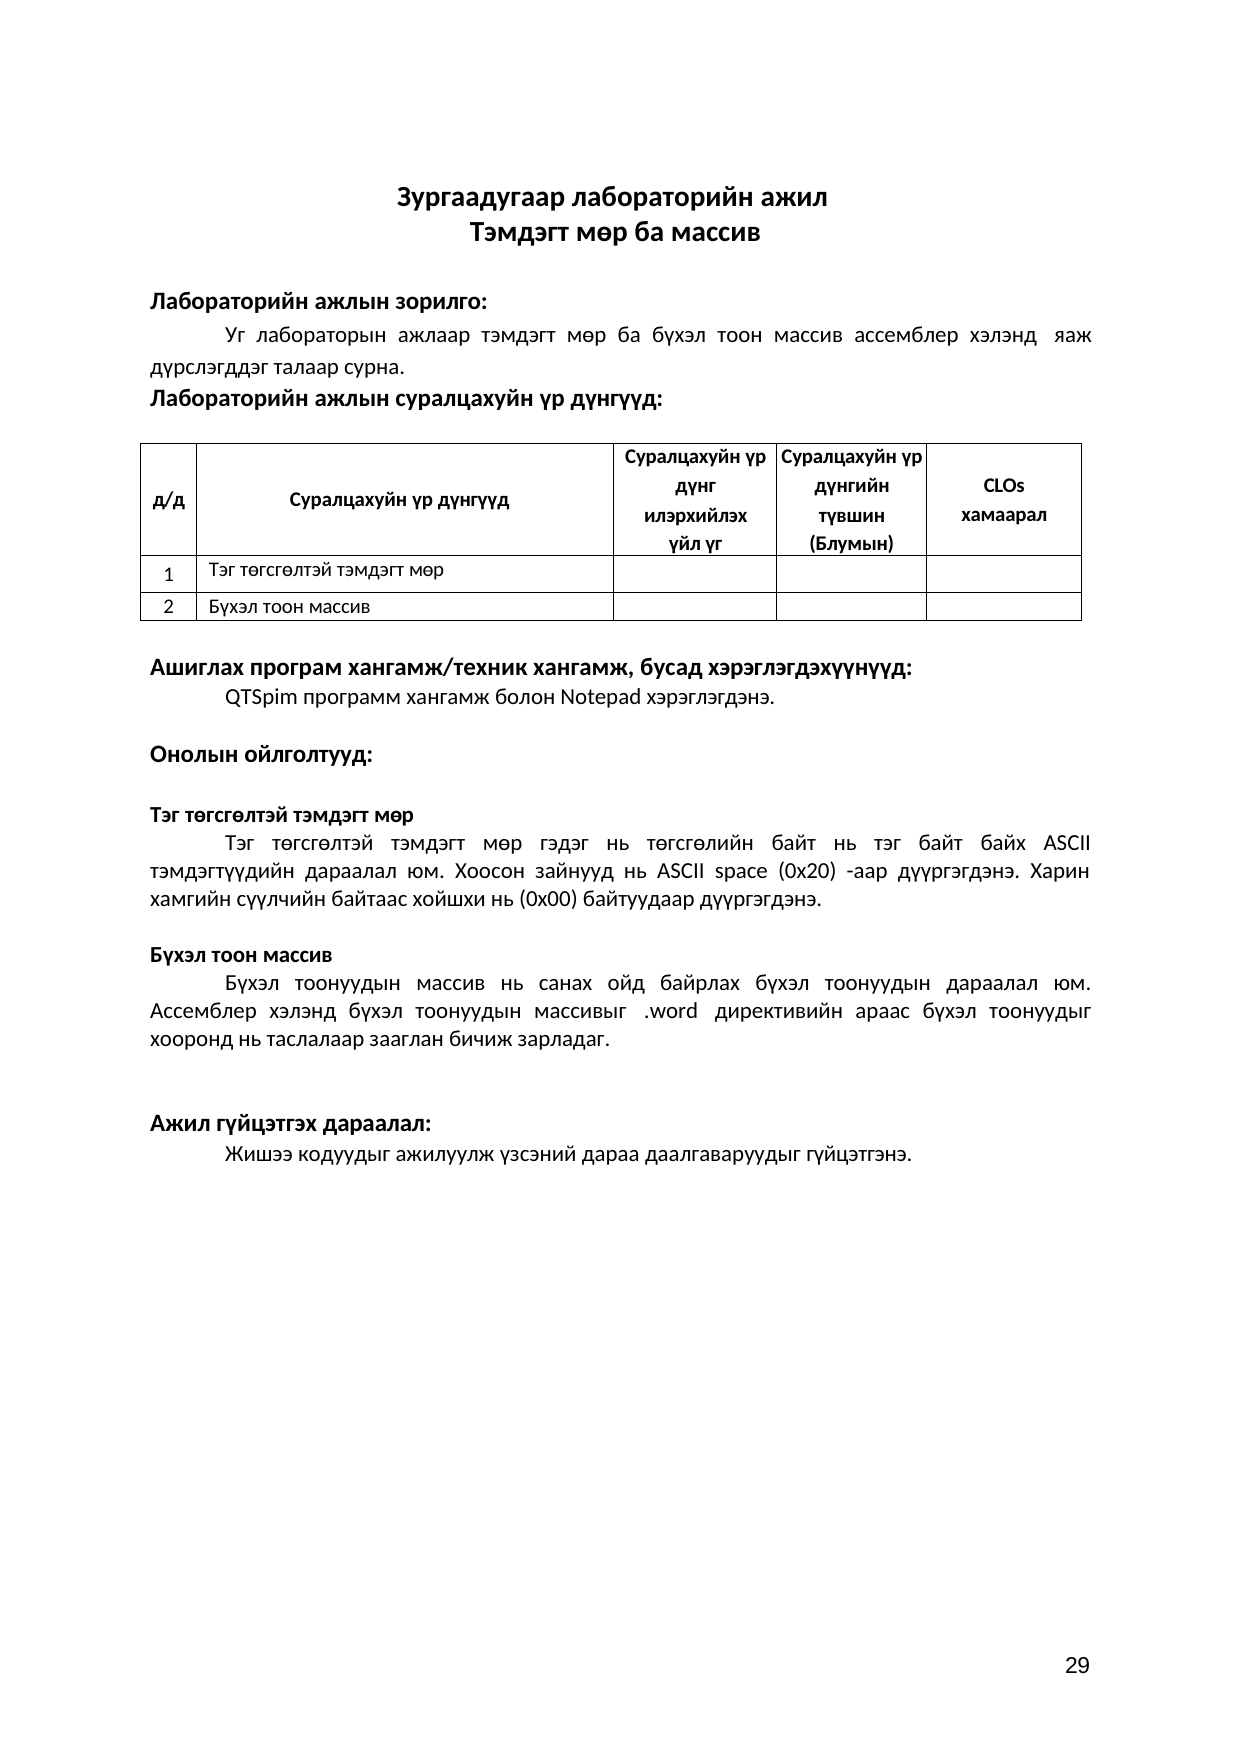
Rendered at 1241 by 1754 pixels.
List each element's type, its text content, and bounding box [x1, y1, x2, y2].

table_cell [927, 593, 1081, 619]
subtitle Лабораторийн ажлын суралцахуйн үр дүнгүүд: [150, 384, 1105, 412]
table_cell [777, 593, 926, 619]
text QTSpim программ хангамж болон Notepad хэрэглэгдэнэ. [225, 682, 1105, 710]
subtitle Ажил гүйцэтгэх дараалал: [150, 1107, 1105, 1138]
table_cell 2 [141, 593, 196, 619]
text Ашиглах програм хангамж/техник хангамж, бусад хэрэглэгдэхүүнүүд: [150, 651, 1105, 682]
subtitle Онолын ойлголтууд: [150, 738, 1105, 769]
table_header CLOs хамаарал [927, 444, 1081, 555]
table_header Суралцахуйн үр дүнгүүд [197, 444, 613, 555]
table_header д/д [141, 444, 196, 555]
table_header Суралцахуйн үр дүнг илэрхийлэх үйл үг [614, 444, 776, 555]
table_cell 1 [141, 556, 196, 592]
table_header Суралцахуйн үр дүнгийн түвшин (Блумын) [777, 444, 926, 555]
subtitle Зургаадугаар лабораторийн ажил Тэмдэгт мөр ба массив [397, 178, 863, 249]
text Тэг төгсгөлтэй тэмдэгт мөр гэдэг нь төгсгөлийн байт нь тэг байт байх ASCII тэмдэгтүүдийн дараалал юм. Хоосон зайнууд нь ASCII space (0x20) -аар дүүргэгдэнэ. Харин хамгийн сүүлчийн байтаас хойшхи нь (0x00) байтуудаар дүүргэгдэнэ. [150, 828, 1091, 912]
table_cell [614, 593, 776, 619]
table_cell [614, 556, 776, 592]
text Уг лабораторын ажлаар тэмдэгт мөр ба бүхэл тоон массив ассемблер хэлэнд яаж дүрслэгддэг талаар сурна. [150, 320, 1092, 380]
text Жишээ кодуудыг ажилуулж үзсэний дараа даалгаваруудыг гүйцэтгэнэ. [225, 1139, 1105, 1167]
table_cell Бүхэл тоон массив [197, 593, 613, 619]
table_cell [777, 556, 926, 592]
table_cell Тэг төгсгөлтэй тэмдэгт мөр [197, 556, 613, 592]
subtitle Бүхэл тоон массив [150, 940, 1105, 968]
subtitle Лабораторийн ажлын зорилго: [150, 285, 1105, 315]
text Бүхэл тоонуудын массив нь санах ойд байрлах бүхэл тоонуудын дараалал юм. Ассемблер хэлэнд бүхэл тоонуудын массивыг .word директивийн араас бүхэл тоонуудыг хооронд нь таслалаар зааглан бичиж зарладаг. [150, 968, 1092, 1052]
table_cell [927, 556, 1081, 592]
subtitle Тэг төгсгөлтэй тэмдэгт мөр [150, 800, 1105, 828]
